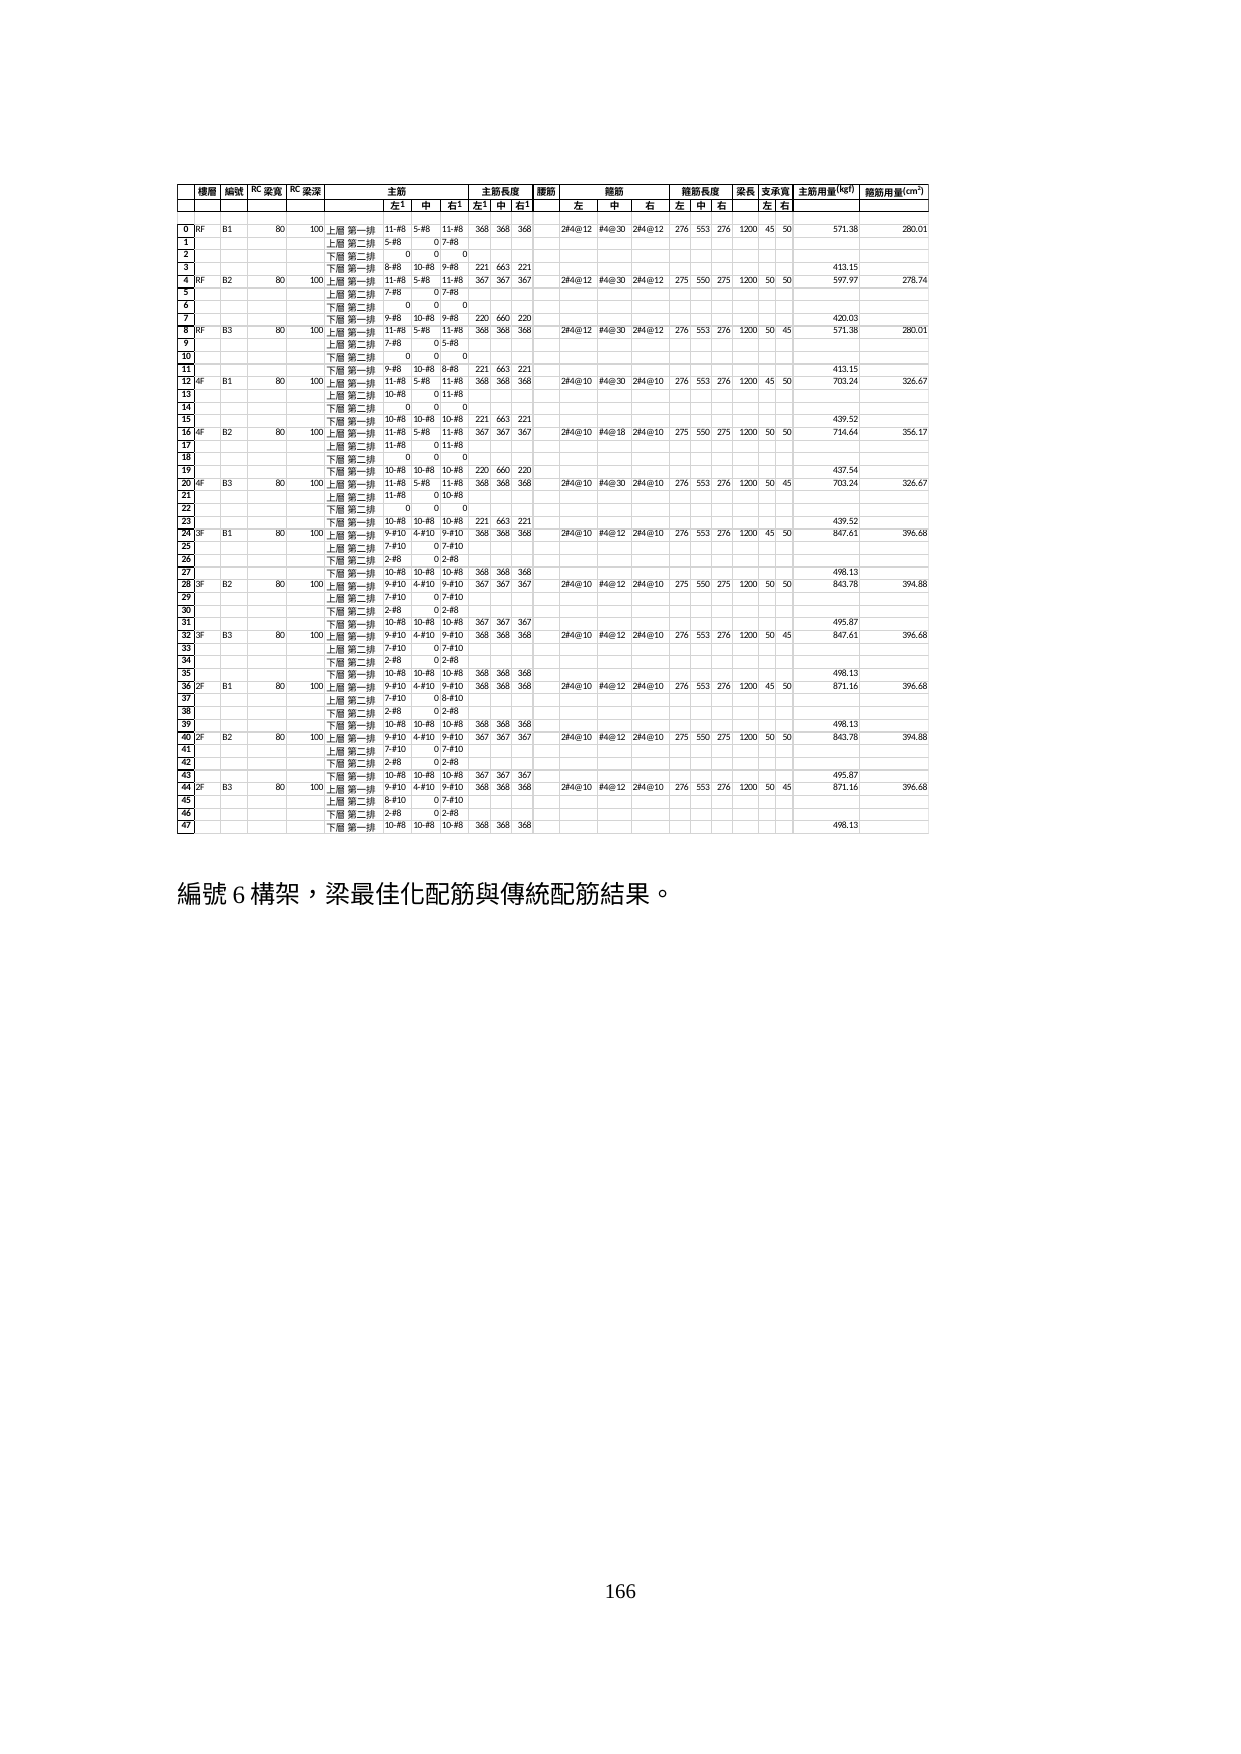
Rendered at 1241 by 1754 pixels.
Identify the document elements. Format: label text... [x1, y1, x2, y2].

text 編號6構架，梁最佳化配筋與傳統配筋結果。 [177, 873, 1063, 911]
